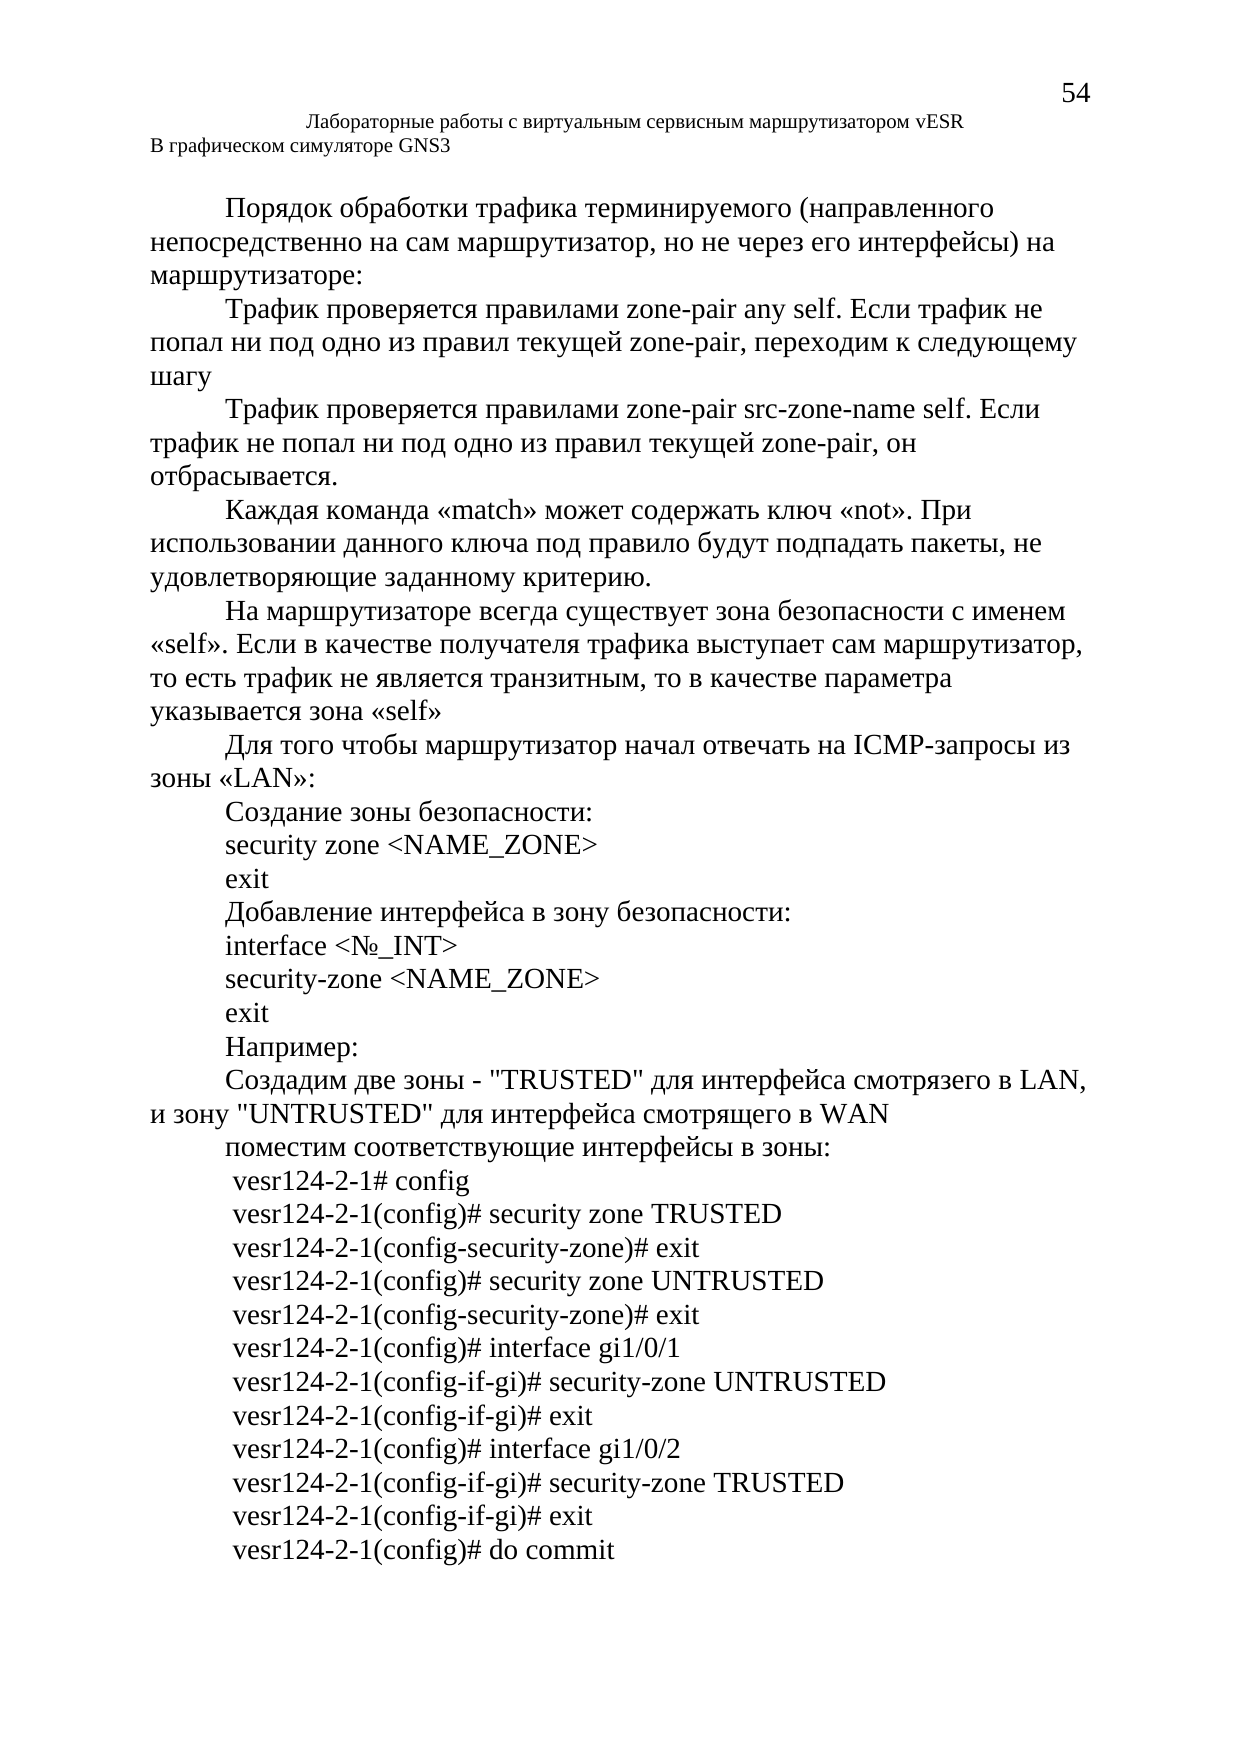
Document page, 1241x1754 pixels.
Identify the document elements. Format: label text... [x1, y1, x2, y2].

text Трафик проверяется правилами zone-pair src-zone-name self. Если трафик не попал ни под одно из правил текущей zone-pair, он отбрасывается. [150, 391, 1090, 492]
text Добавление интерфейса в зону безопасности: [150, 894, 1090, 928]
text interface <№_INT> [150, 928, 1090, 962]
text vesr124-2-1(config-if-gi)# security-zone TRUSTED [150, 1465, 1090, 1498]
text Например: [150, 1029, 1090, 1062]
text Создадим две зоны - "TRUSTED" для интерфейса смотрязего в LAN, и зону "UNTRUSTED" для интерфейса смотрящего в WAN [150, 1062, 1090, 1129]
text exit [150, 861, 1090, 894]
text Каждая команда «match» может содержать ключ «not». При использовании данного ключа под правило будут подпадать пакеты, не удовлетворяющие заданному критерию. [150, 492, 1090, 593]
text vesr124-2-1(config-security-zone)# exit [150, 1230, 1090, 1263]
text Создание зоны безопасности: [150, 794, 1090, 827]
text поместим соответствующие интерфейсы в зоны: [150, 1129, 1090, 1163]
text vesr124-2-1# config [150, 1163, 1090, 1196]
text На маршрутизаторе всегда существует зона безопасности с именем «self». Если в качестве получателя трафика выступает сам маршрутизатор, то есть трафик не является транзитным, то в качестве параметра указывается зона «self» [150, 593, 1090, 727]
text vesr124-2-1(config)# security zone TRUSTED [150, 1196, 1090, 1230]
text vesr124-2-1(config-security-zone)# exit [150, 1297, 1090, 1331]
text security zone <NAME_ZONE> [150, 827, 1090, 861]
text Для того чтобы маршрутизатор начал отвечать на ICMP-запросы из зоны «LAN»: [150, 727, 1090, 794]
text Трафик проверяется правилами zone-pair any self. Если трафик не попал ни под одно из правил текущей zone-pair, переходим к следующему шагу [150, 291, 1090, 391]
text vesr124-2-1(config)# security zone UNTRUSTED [150, 1263, 1090, 1297]
text vesr124-2-1(config)# interface gi1/0/2 [150, 1431, 1090, 1465]
text security-zone <NAME_ZONE> [150, 962, 1090, 995]
text vesr124-2-1(config)# do commit [150, 1532, 1090, 1565]
text vesr124-2-1(config-if-gi)# security-zone UNTRUSTED [150, 1364, 1090, 1398]
text Порядок обработки трафика терминируемого (направленного непосредственно на сам маршрутизатор, но не через его интерфейсы) на маршрутизаторе: [150, 190, 1090, 291]
text vesr124-2-1(config)# interface gi1/0/1 [150, 1331, 1090, 1364]
text vesr124-2-1(config-if-gi)# exit [150, 1498, 1090, 1532]
text exit [150, 995, 1090, 1029]
text vesr124-2-1(config-if-gi)# exit [150, 1398, 1090, 1431]
